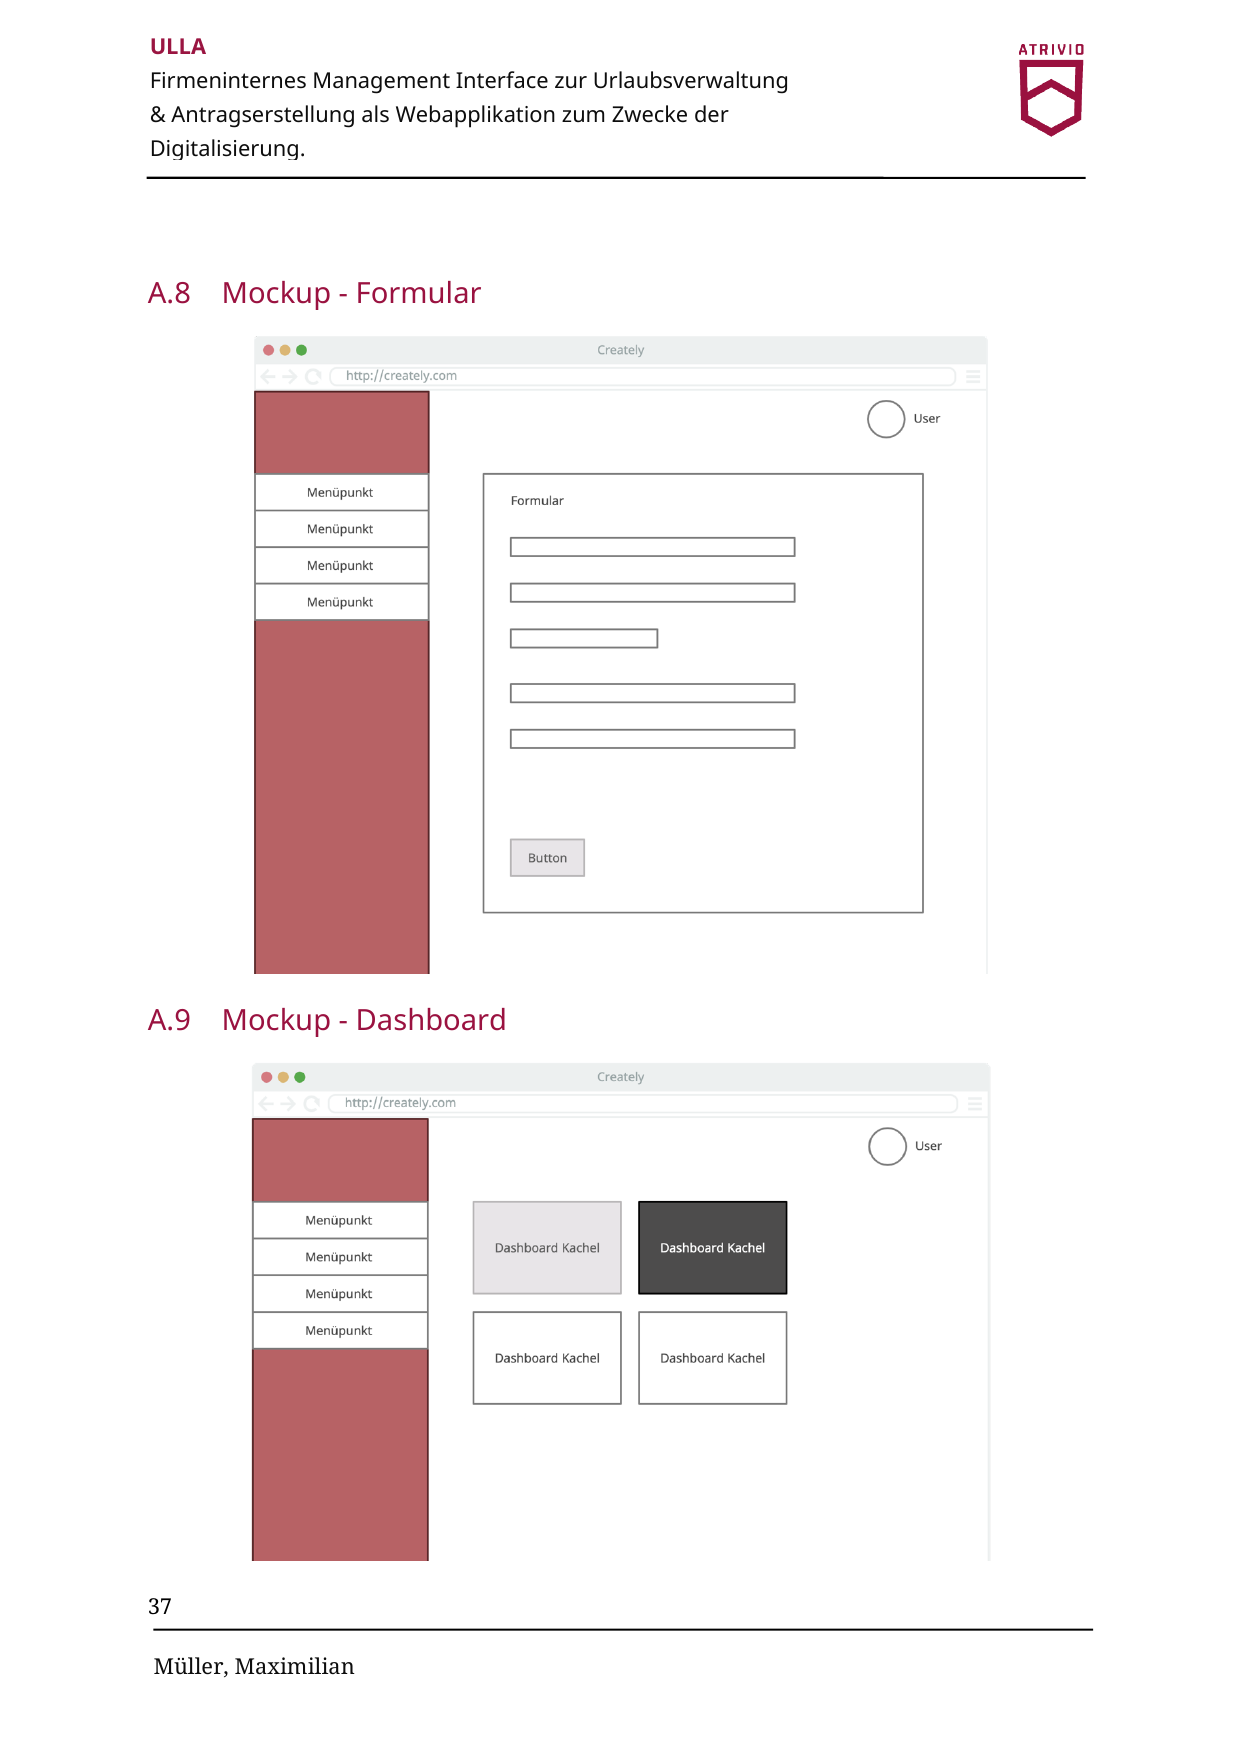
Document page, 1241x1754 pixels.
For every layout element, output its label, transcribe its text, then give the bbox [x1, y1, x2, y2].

picture [236, 318, 1005, 974]
picture [1008, 33, 1094, 147]
subtitle A.9 Mockup - Dashboard [148, 1000, 1093, 1039]
picture [234, 1045, 1007, 1561]
subtitle A.8 Mockup - Formular [148, 272, 1093, 312]
